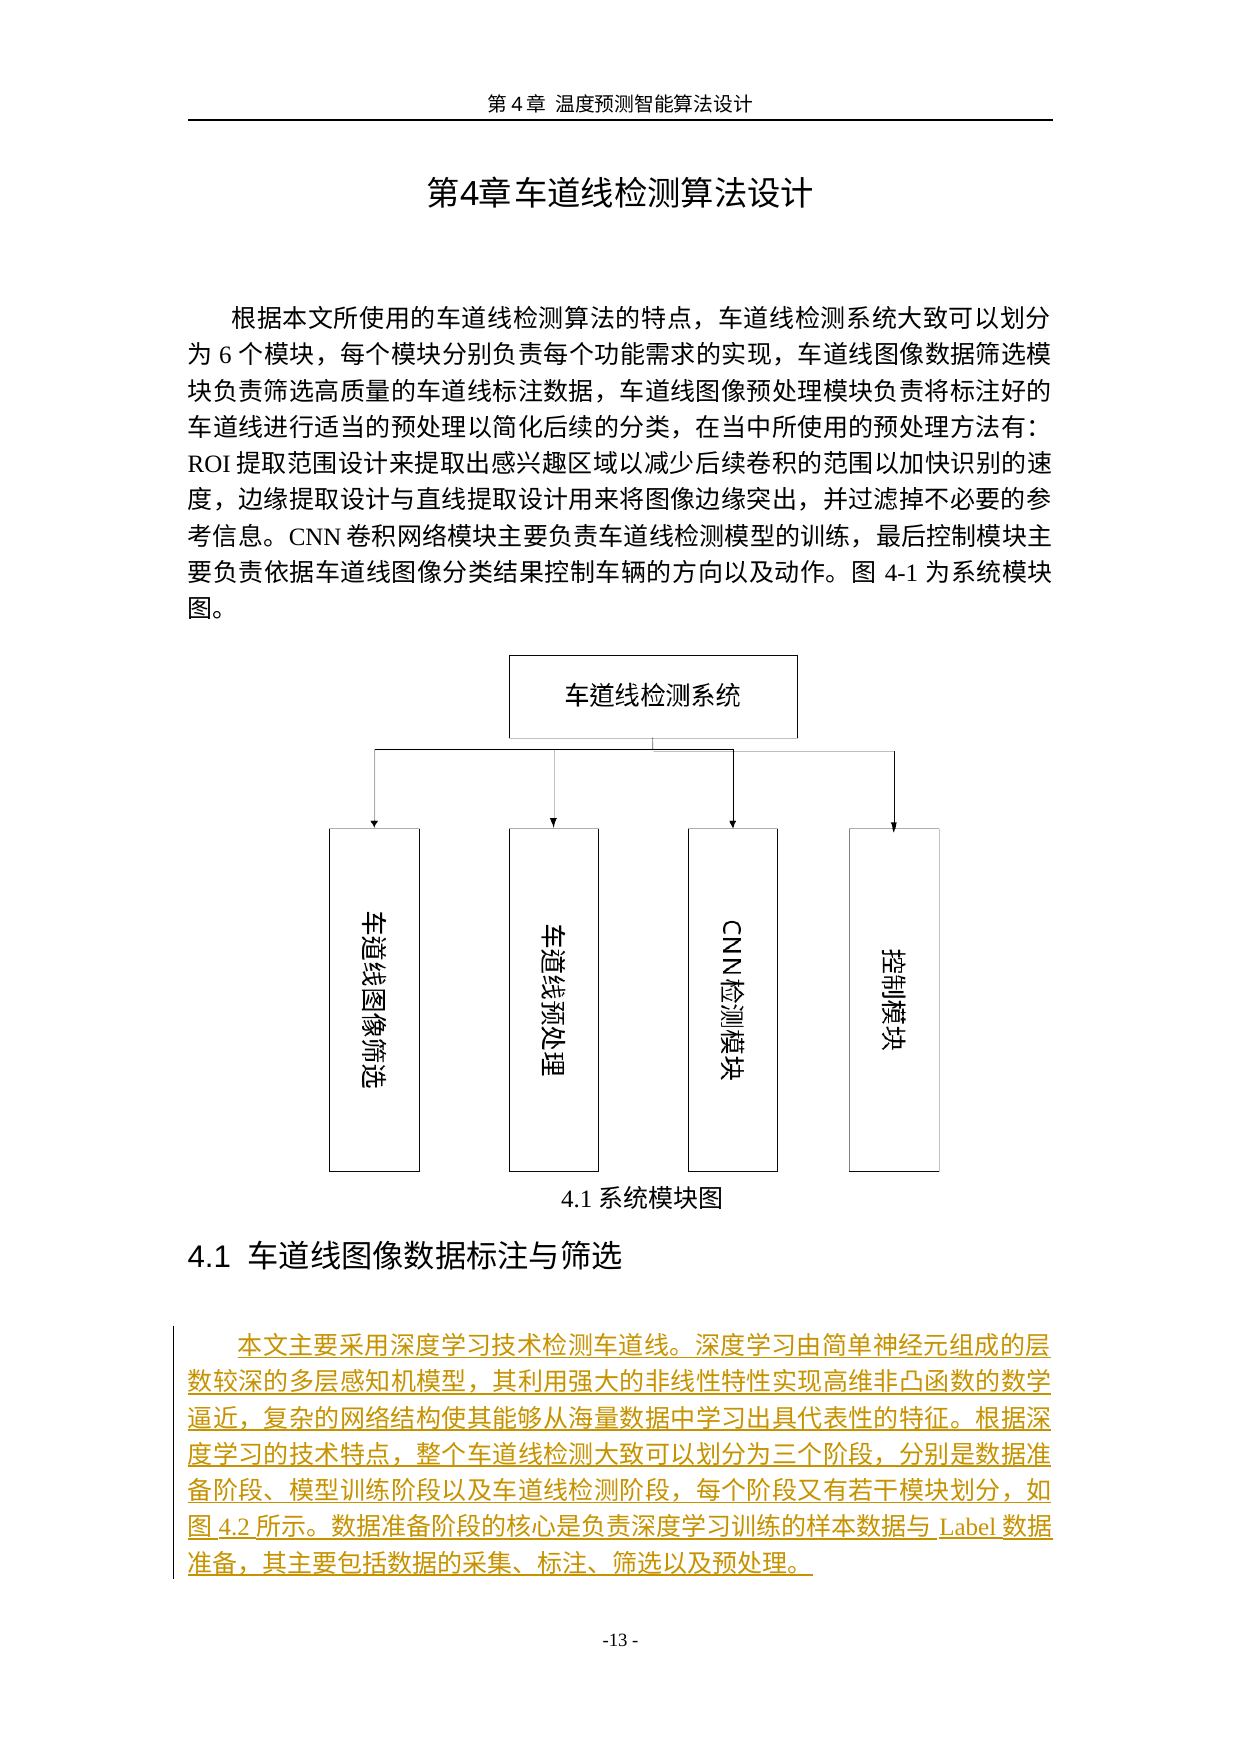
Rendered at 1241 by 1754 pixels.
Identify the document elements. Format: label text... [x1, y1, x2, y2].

text 根据本文所使用的车道线检测算法的特点，车道线检测系统大致可以划分为 6 个模块，每个模块分别负责每个功能需求的实现，车道线图像数据筛选模块负责筛选高质量的车道线标注数据，车道线图像预处理模块负责将标注好的车道线进行适当的预处理以简化后续的分类，在当中所使用的预处理方法有：ROI提取范围设计来提取出感兴趣区域以减少后续卷积的范围以加快识别的速度，边缘提取设计与直线提取设计用来将图像边缘突出，并过滤掉不必要的参考信息。CNN卷积网络模块主要负责车道线检测模型的训练，最后控制模块主要负责依据车道线图像分类结果控制车辆的方向以及动作。图 4-1 为系统模块图。 [187, 299, 1053, 625]
text 车道线图像数据标注与筛选 [187, 1231, 1053, 1276]
text 4.1 系统模块图 [187, 1179, 1053, 1215]
text 车道线检测算法设计 [187, 166, 1053, 215]
